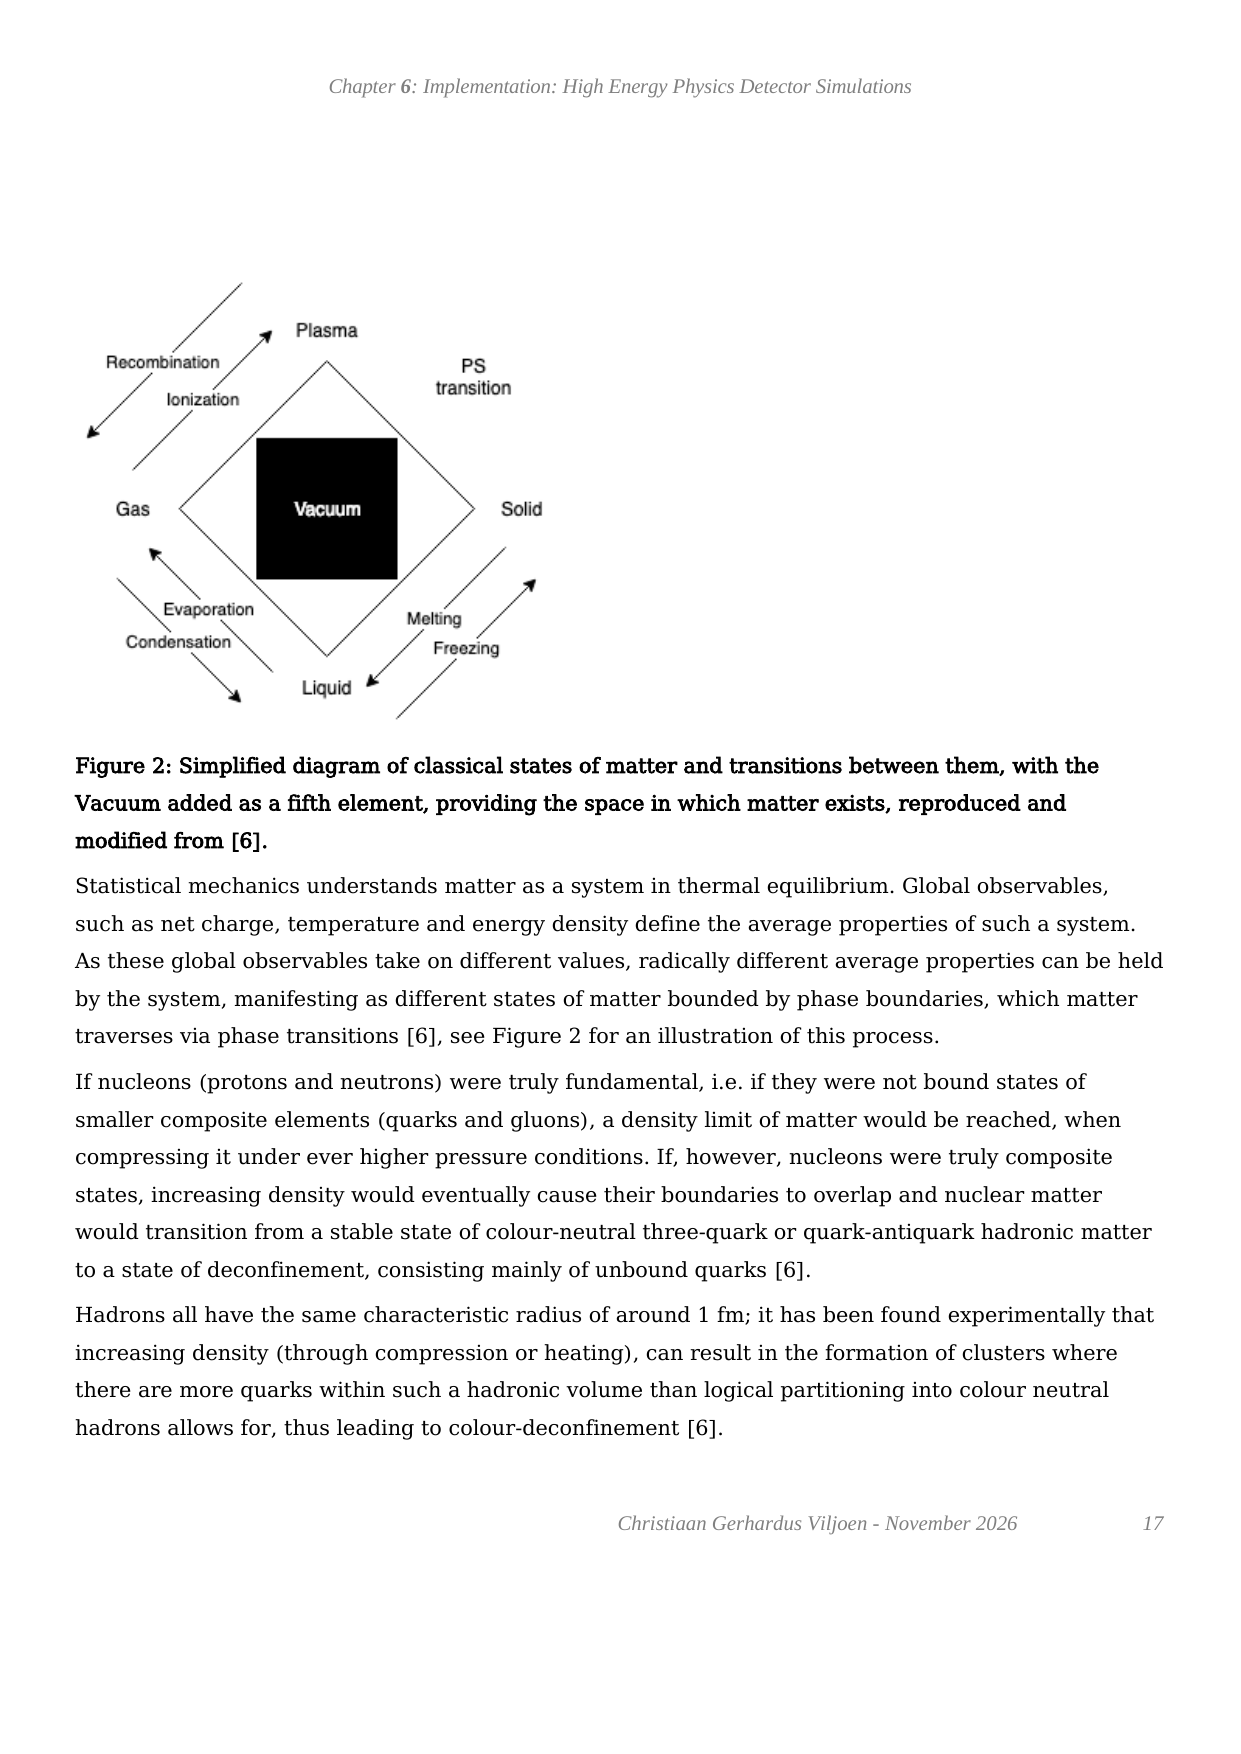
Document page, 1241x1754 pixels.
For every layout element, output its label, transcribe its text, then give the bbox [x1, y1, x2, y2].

text Statistical mechanics understands matter as a system in thermal equilibrium. Global observables, such as net charge, temperature and energy density define the average properties of such a system. As these global observables take on different values, radically different average properties can be held by the system, manifesting as different states of matter bounded by phase boundaries, which matter traverses via phase transitions, see Figure 2 for an illustration of this process. [75, 873, 1165, 1048]
text Hadrons all have the same characteristic radius of around 1 fm; it has been found experimentally that increasing density (through compression or heating), can result in the formation of clusters where there are more quarks within such a hadronic volume than logical partitioning into colour neutral hadrons allows for, thus leading to colour-deconfinement . [75, 1302, 1165, 1440]
text If nucleons (protons and neutrons) were truly fundamental, i.e. if they were not bound states of smaller composite elements (quarks and gluons), a density limit of matter would be reached, when compressing it under ever higher pressure conditions. If, however, nucleons were truly composite states, increasing density would eventually cause their boundaries to overlap and nuclear matter would transition from a stable state of colour-neutral three-quark or quark-antiquark hadronic matter to a state of deconfinement, consisting mainly of unbound quarks . [75, 1069, 1165, 1281]
text Figure 2: Simplified diagram of classical states of matter and transitions between them, with the Vacuum added as a fifth element, providing the space in which matter exists, reproduced and modified from . [75, 752, 1165, 852]
picture [75, 272, 553, 732]
